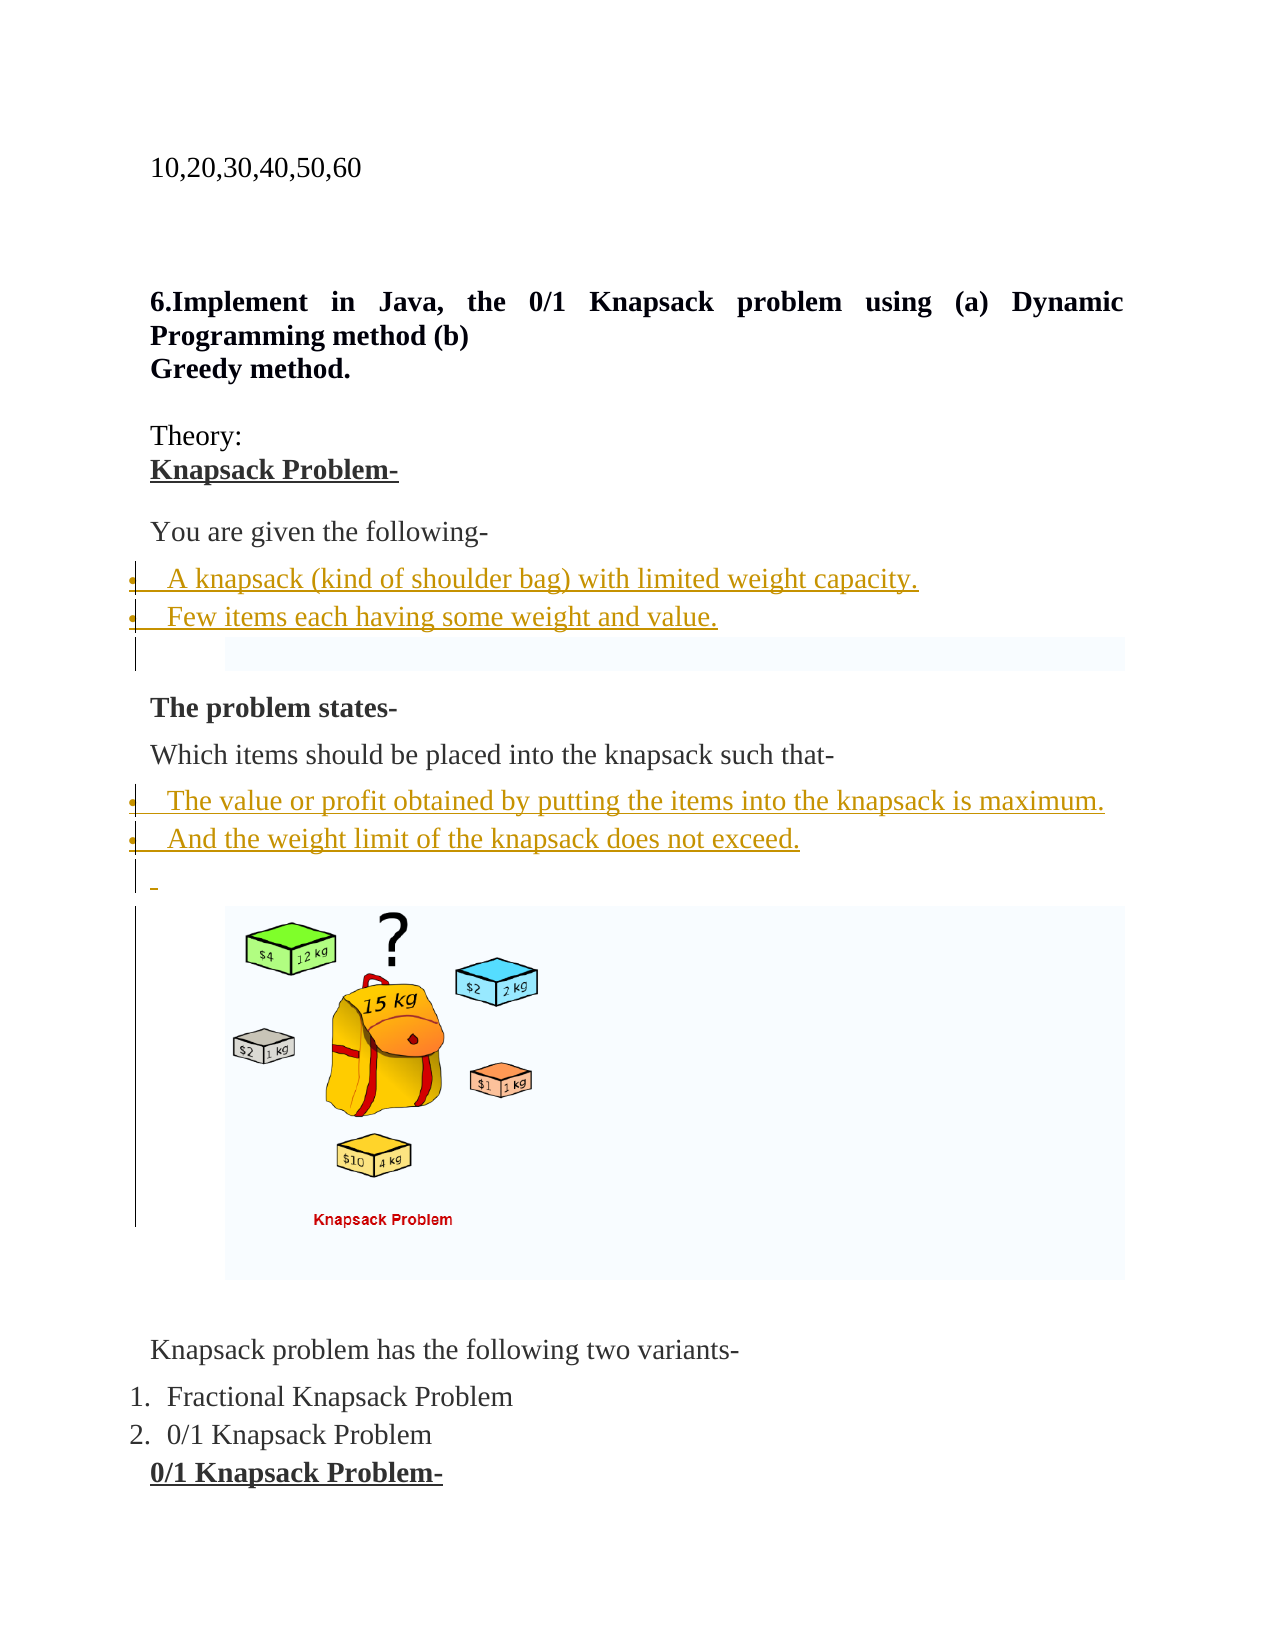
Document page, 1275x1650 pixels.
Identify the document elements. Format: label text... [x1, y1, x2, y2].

text Theory: [150, 418, 1172, 452]
picture [225, 906, 545, 1228]
text 6.Implement in Java, the 0/1 Knapsack problem using (a) Dynamic Programming method (b) [150, 284, 1125, 351]
list 0/1 Knapsack Problem [129, 1417, 1125, 1451]
text 10,20,30,40,50,60 [150, 150, 1172, 183]
text The problem states- [150, 690, 1125, 723]
text You are given the following- [150, 514, 1125, 548]
text Greedy method. [150, 351, 1172, 385]
list Fractional Knapsack Problem [129, 1379, 1125, 1413]
text Which items should be placed into the knapsack such that- [150, 737, 1125, 770]
text Knapsack problem has the following two variants- [150, 1299, 1125, 1366]
subtitle Knapsack Problem- [150, 452, 1125, 485]
subtitle 0/1 Knapsack Problem- [150, 1455, 1125, 1489]
